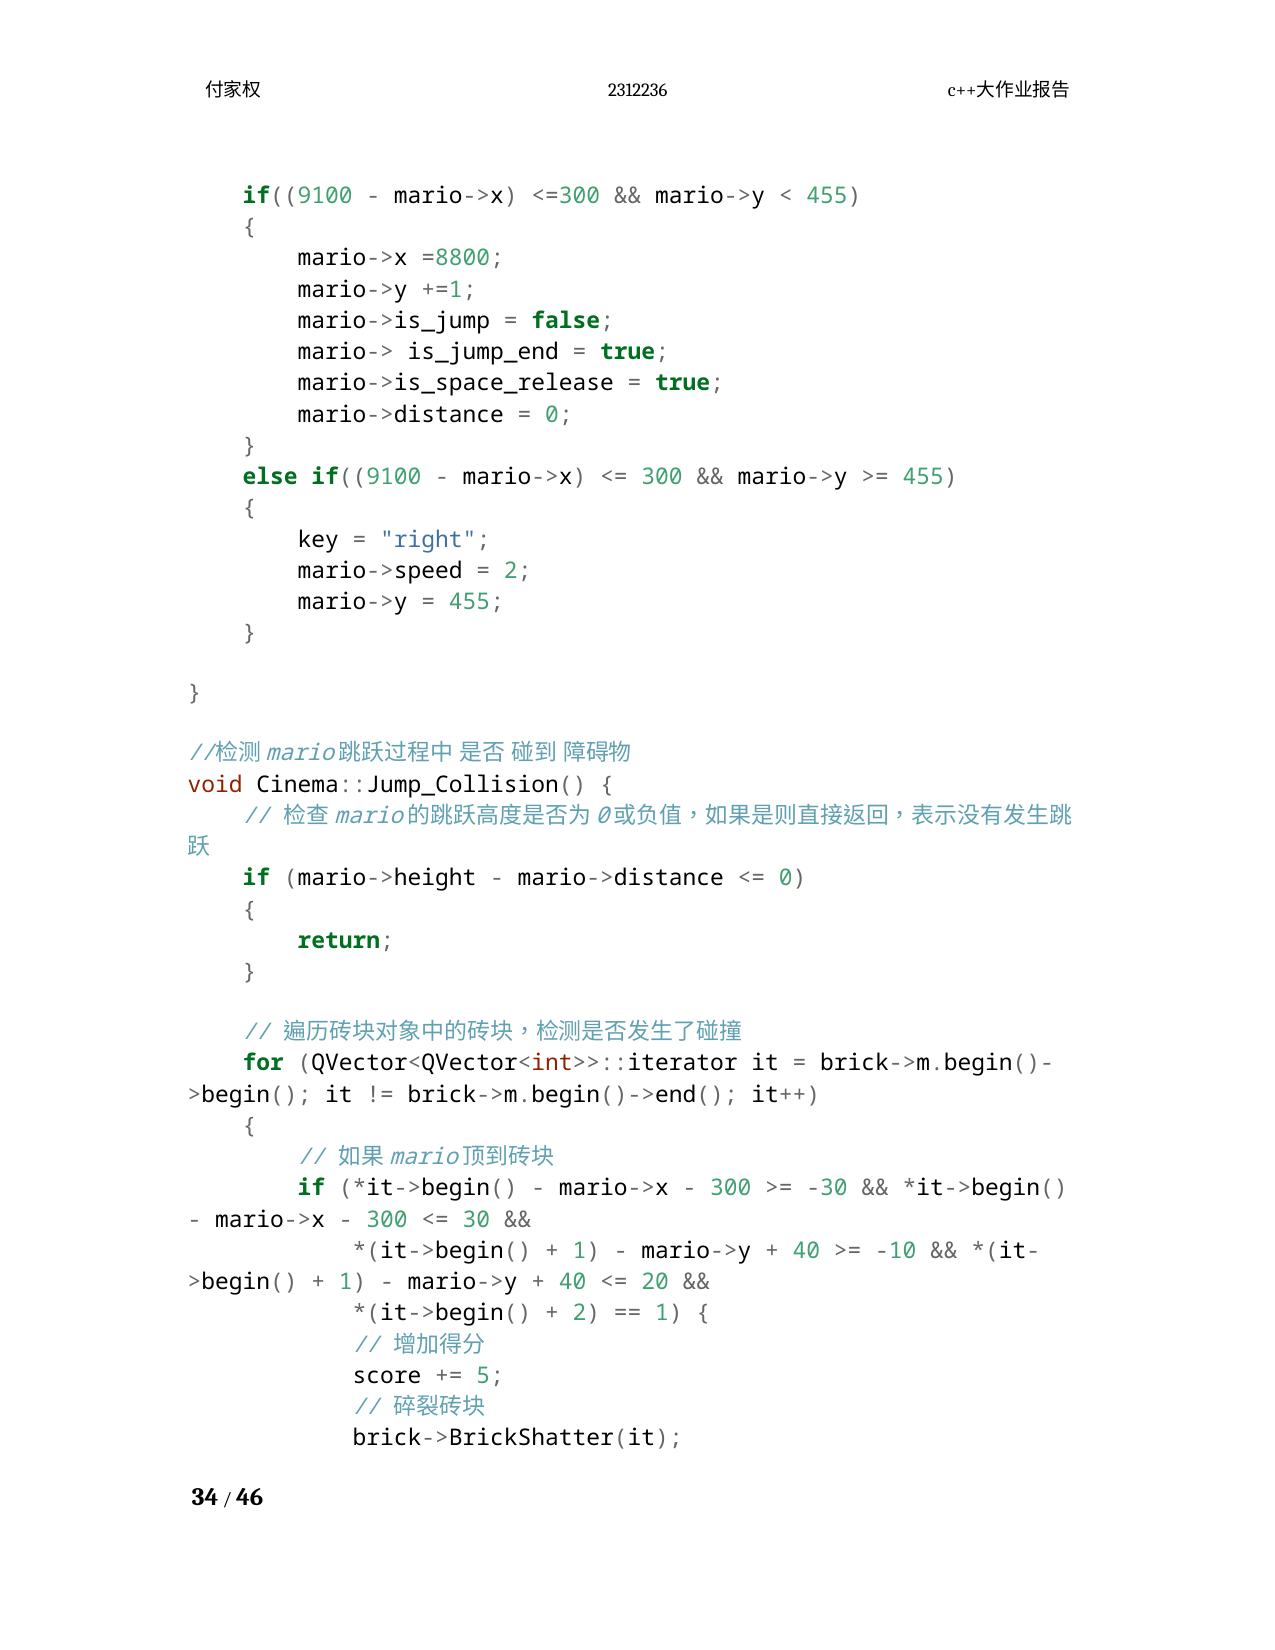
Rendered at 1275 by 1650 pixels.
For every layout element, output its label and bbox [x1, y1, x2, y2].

text [187, 150, 1087, 1452]
